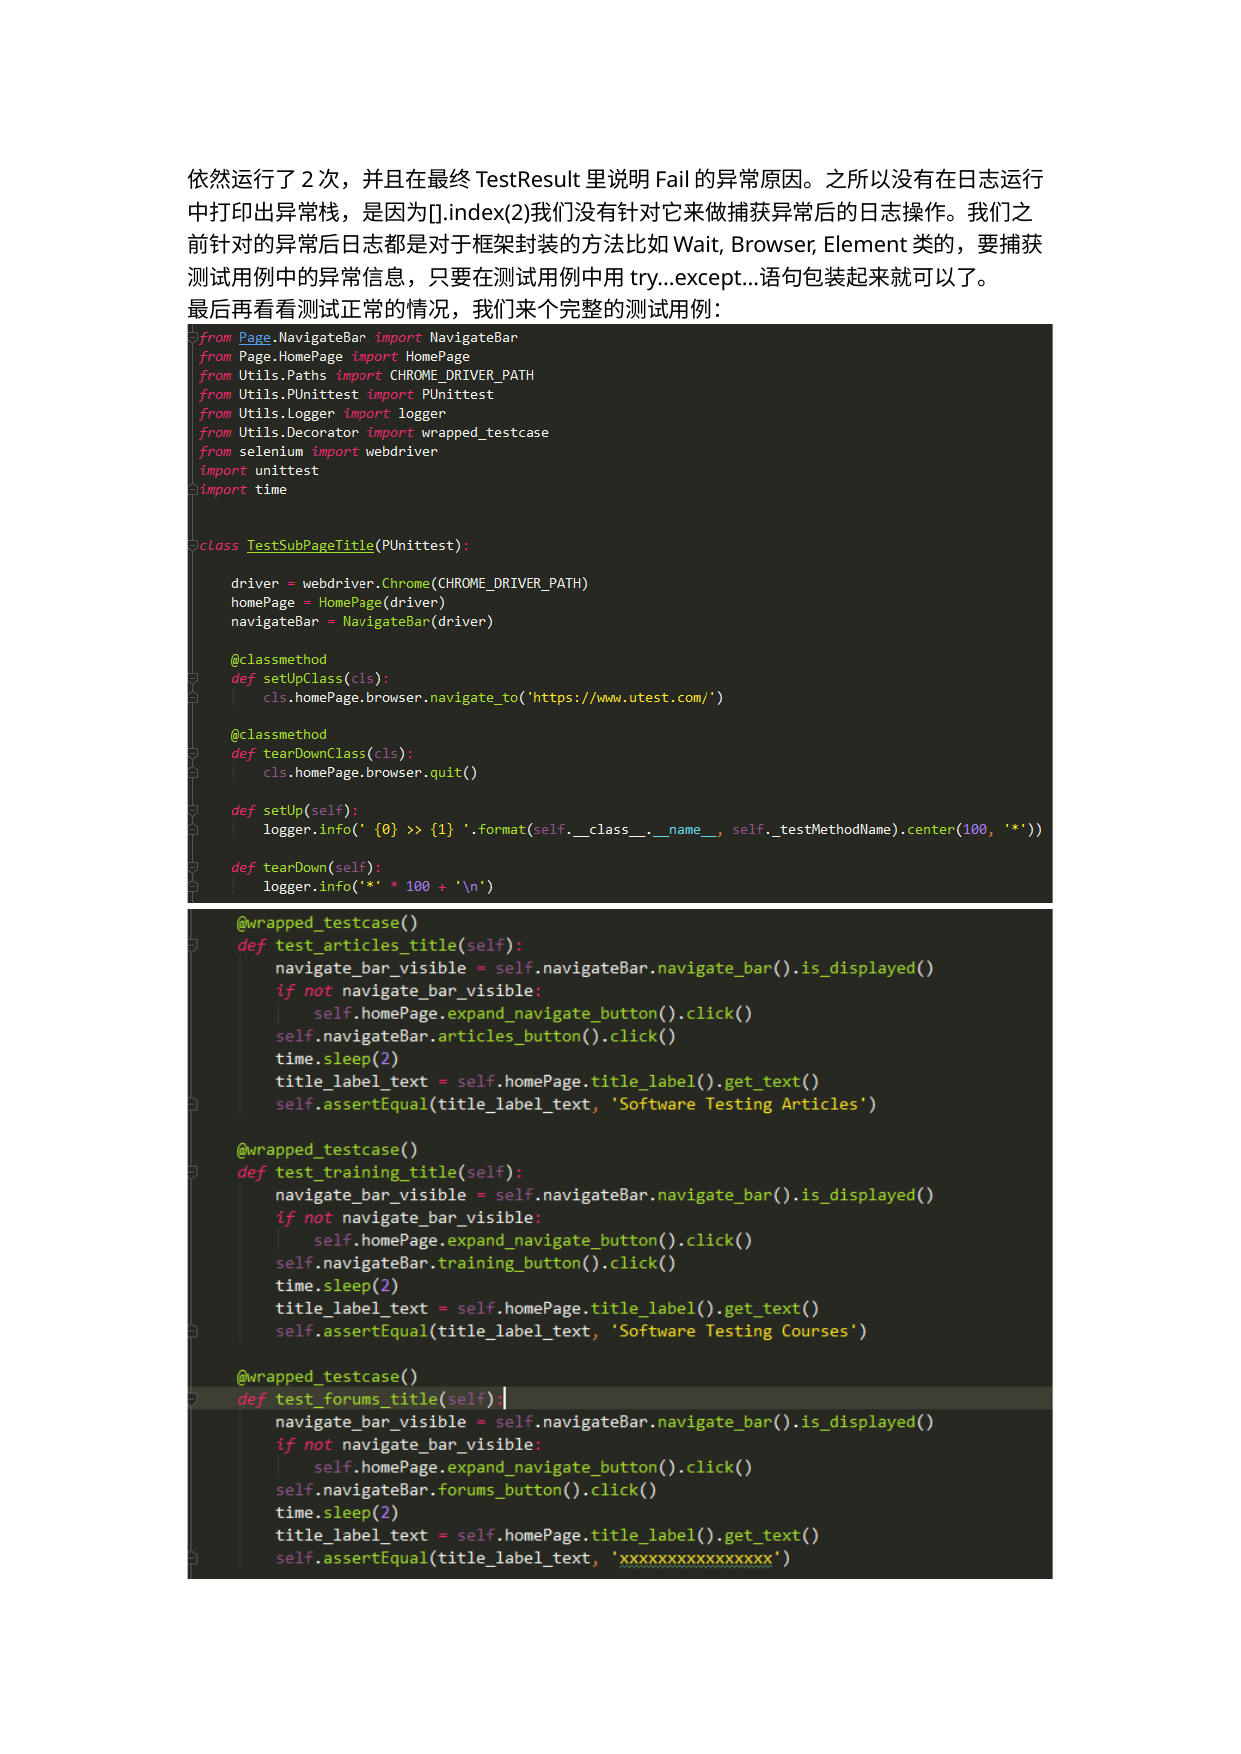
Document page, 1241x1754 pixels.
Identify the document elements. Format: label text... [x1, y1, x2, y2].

text 依然运行了2次，并且在最终TestResult里说明Fail的异常原因。之所以没有在日志运行中打印出异常栈，是因为[].index(2)我们没有针对它来做捕获异常后的日志操作。我们之前针对的异常后日志都是对于框架封装的方法比如Wait, Browser, Element类的，要捕获测试用例中的异常信息，只要在测试用例中用 try…except…语句包装起来就可以了。 [187, 162, 1053, 292]
picture [187, 909, 1053, 1579]
picture [187, 324, 1053, 903]
text 最后再看看测试正常的情况，我们来个完整的测试用例： [187, 292, 1053, 324]
